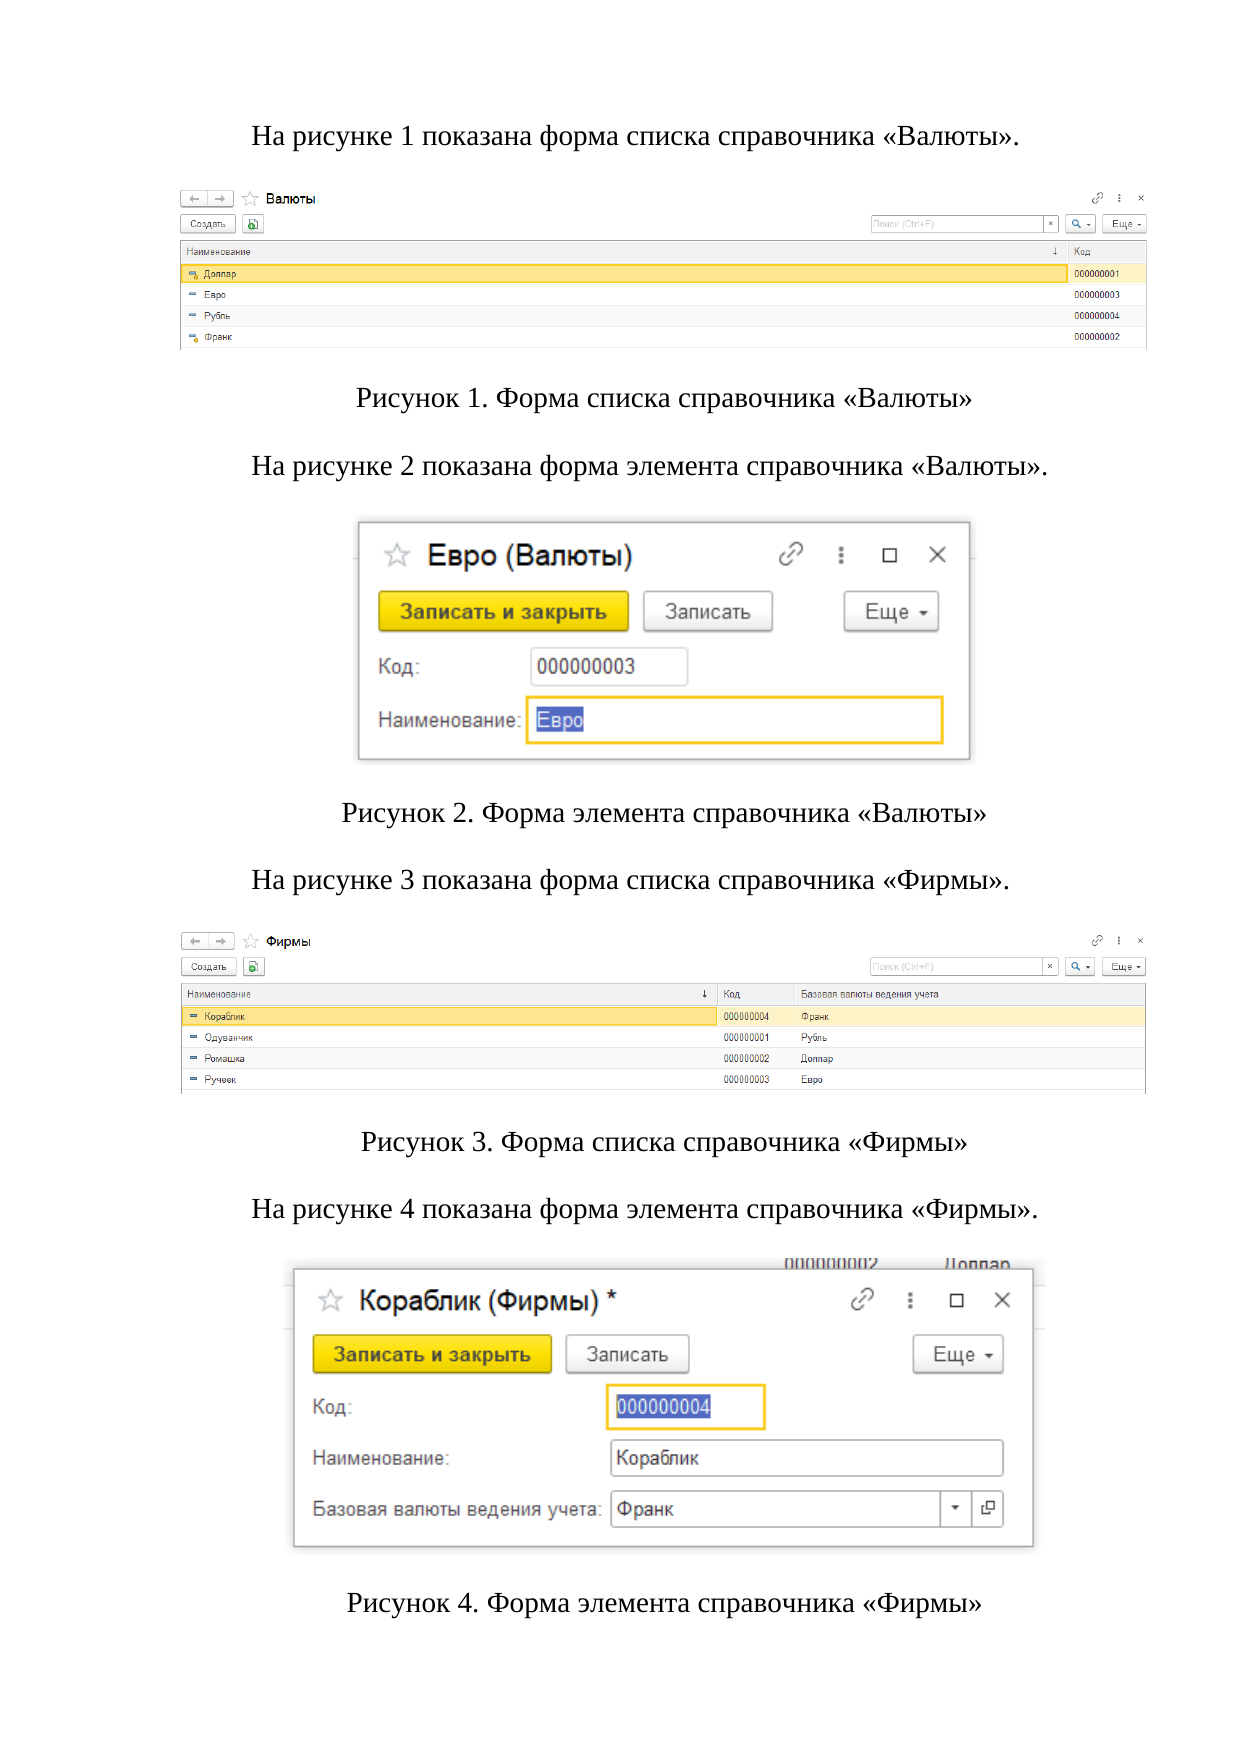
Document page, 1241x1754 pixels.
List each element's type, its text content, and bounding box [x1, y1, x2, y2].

text Рисунок 1. Форма списка справочника «Валюты» [177, 381, 1152, 414]
picture [283, 1258, 1046, 1555]
text На рисунке 1 показана форма списка справочника «Валюты». [177, 118, 1152, 152]
text Рисунок 2. Форма элемента справочника «Валюты» [177, 795, 1152, 829]
picture [352, 514, 977, 765]
text На рисунке 2 показана форма элемента справочника «Валюты». [177, 448, 1152, 481]
text На рисунке 4 показана форма элемента справочника «Фирмы». [177, 1191, 1152, 1225]
picture [177, 929, 1152, 1094]
text На рисунке 3 показана форма списка справочника «Фирмы». [177, 862, 1152, 896]
picture [177, 185, 1152, 350]
text Рисунок 3. Форма списка справочника «Фирмы» [177, 1124, 1152, 1158]
text Рисунок 4. Форма элемента справочника «Фирмы» [177, 1585, 1152, 1619]
